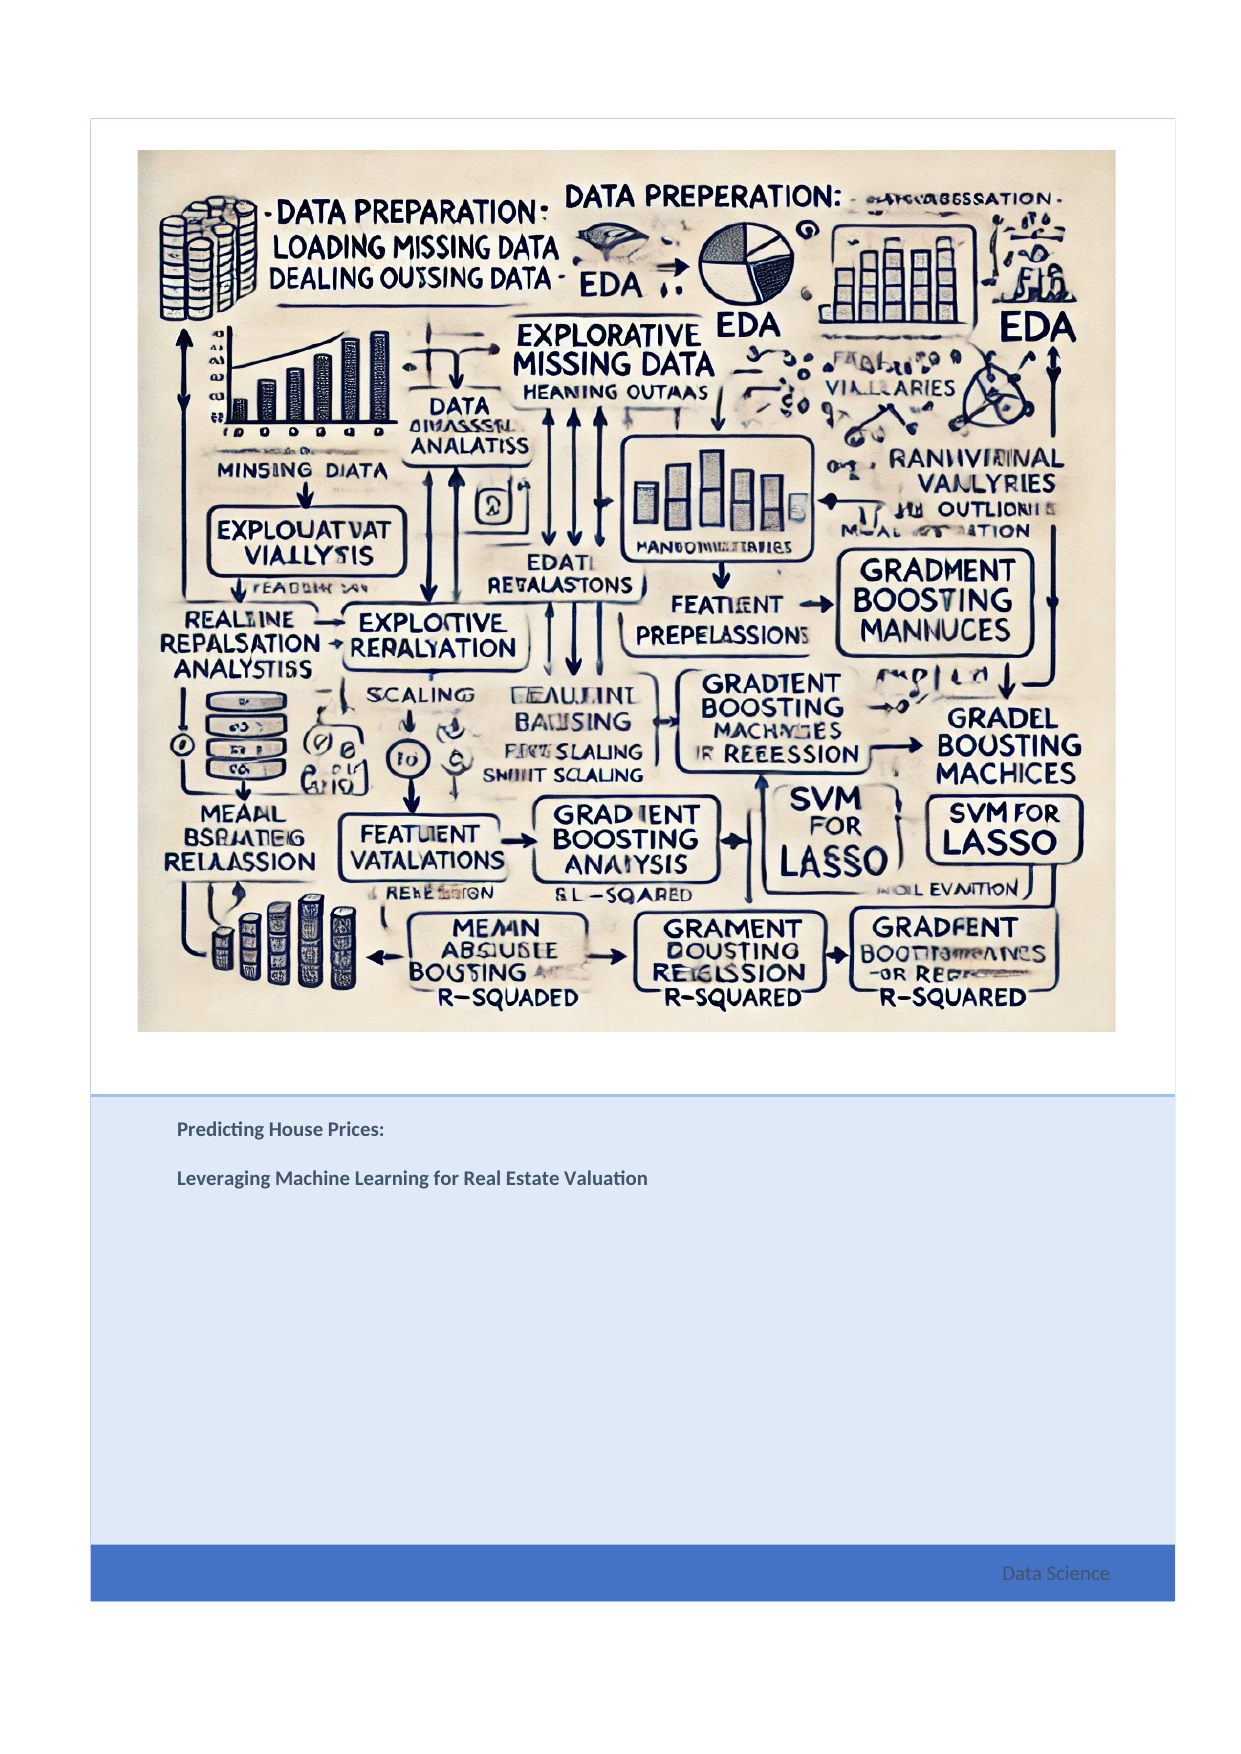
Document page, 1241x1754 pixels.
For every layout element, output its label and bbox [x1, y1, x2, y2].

picture [137, 150, 1116, 1032]
